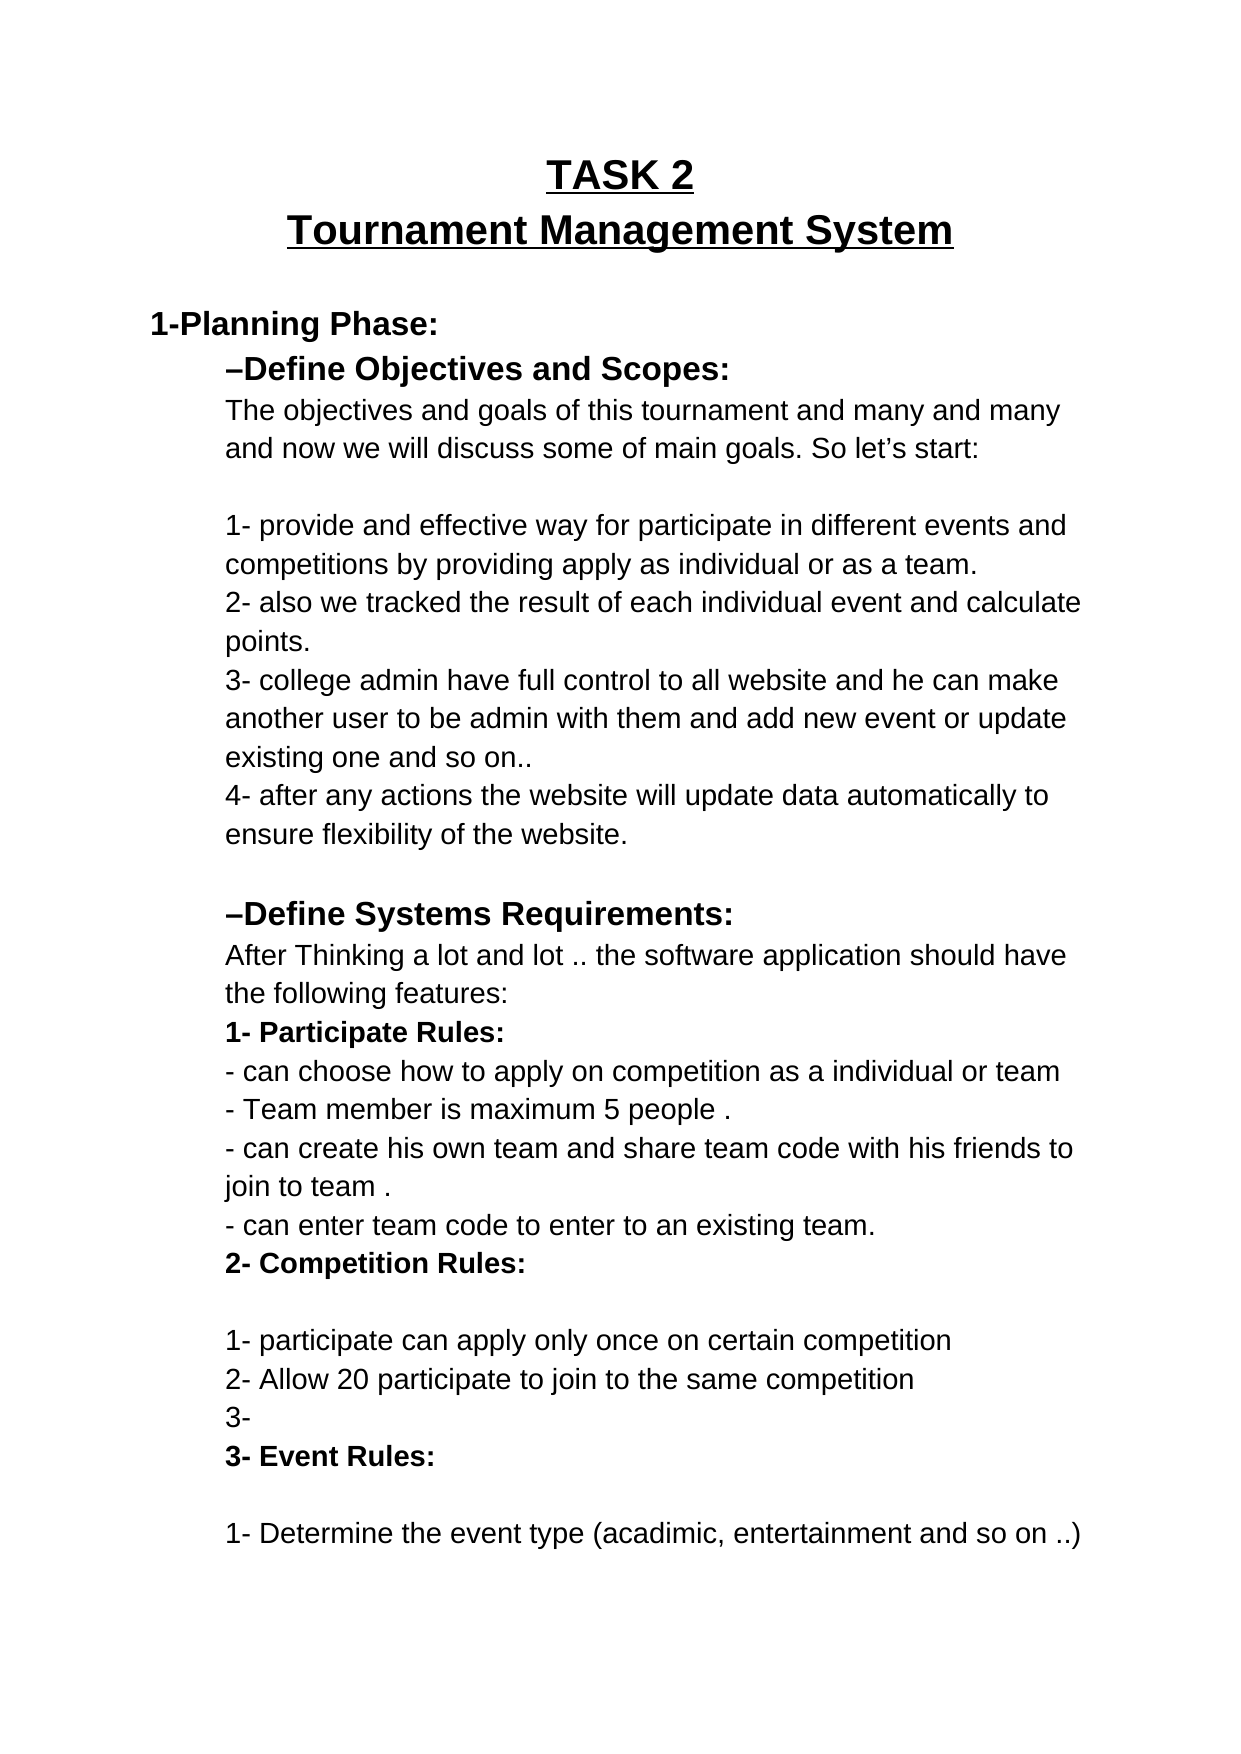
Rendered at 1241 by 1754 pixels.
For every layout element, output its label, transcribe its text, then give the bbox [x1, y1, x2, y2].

text 1- participate can apply only once on certain competition [225, 1323, 1090, 1357]
text Tournament Management System [150, 205, 1090, 253]
text TASK 2 [150, 150, 1090, 198]
text - can enter team code to enter to an existing team. [225, 1208, 1090, 1241]
text The objectives and goals of this tournament and many and many and now we will discuss some of main goals. So let’s start: [225, 393, 1090, 465]
text –Define Objectives and Scopes: [150, 348, 1090, 387]
text 2- Competition Rules: [225, 1246, 1090, 1280]
text 3- Event Rules: [225, 1439, 1090, 1472]
text - can choose how to apply on competition as a individual or team [225, 1053, 1090, 1087]
text 3- [225, 1400, 1090, 1434]
text 2- Allow 20 participate to join to the same competition [225, 1362, 1090, 1395]
text 1- provide and effective way for participate in different events and competitions by providing apply as individual or as a team. [225, 508, 1090, 580]
text 2- also we tracked the result of each individual event and calculate points. [225, 585, 1090, 657]
text –Define Systems Requirements: [150, 894, 1090, 932]
text - can create his own team and share team code with his friends to join to team . [225, 1131, 1090, 1203]
text 4- after any actions the website will update data automatically to ensure flexibility of the website. [225, 778, 1090, 850]
text 3- college admin have full control to all website and he can make another user to be admin with them and add new event or update existing one and so on.. [225, 662, 1090, 773]
text 1-Planning Phase: [150, 304, 1090, 343]
text 1- Participate Rules: [225, 1015, 1090, 1048]
text - Team member is maximum 5 people . [225, 1092, 1090, 1126]
text 1- Determine the event type (acadimic, entertainment and so on ..) [150, 1516, 1090, 1549]
text After Thinking a lot and lot .. the software application should have the following features: [225, 938, 1090, 1010]
